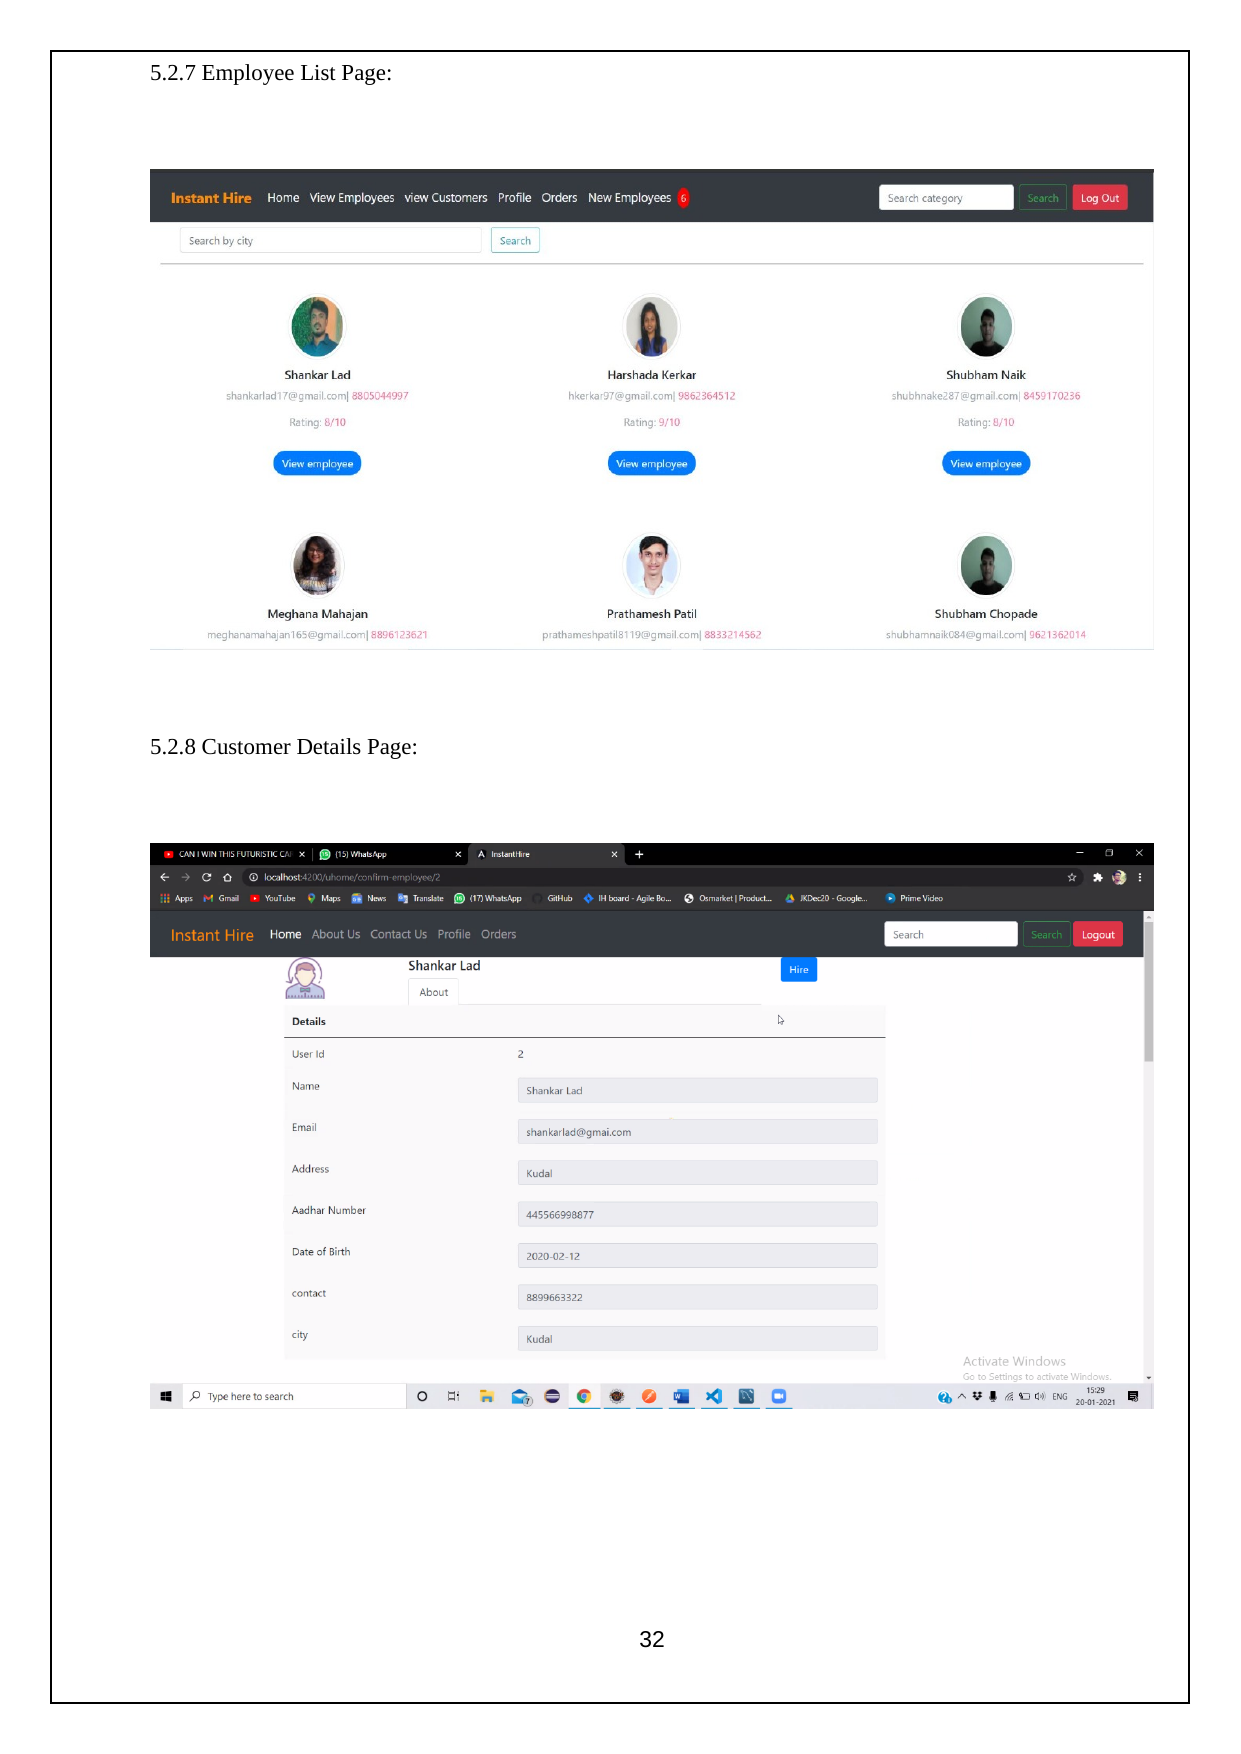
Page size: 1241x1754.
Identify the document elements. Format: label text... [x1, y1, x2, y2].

picture [150, 843, 1154, 1409]
picture [150, 169, 1154, 650]
text 5.2.8 Customer Details Page: [150, 733, 1153, 760]
text 5.2.7 Employee List Page: [150, 59, 1153, 85]
